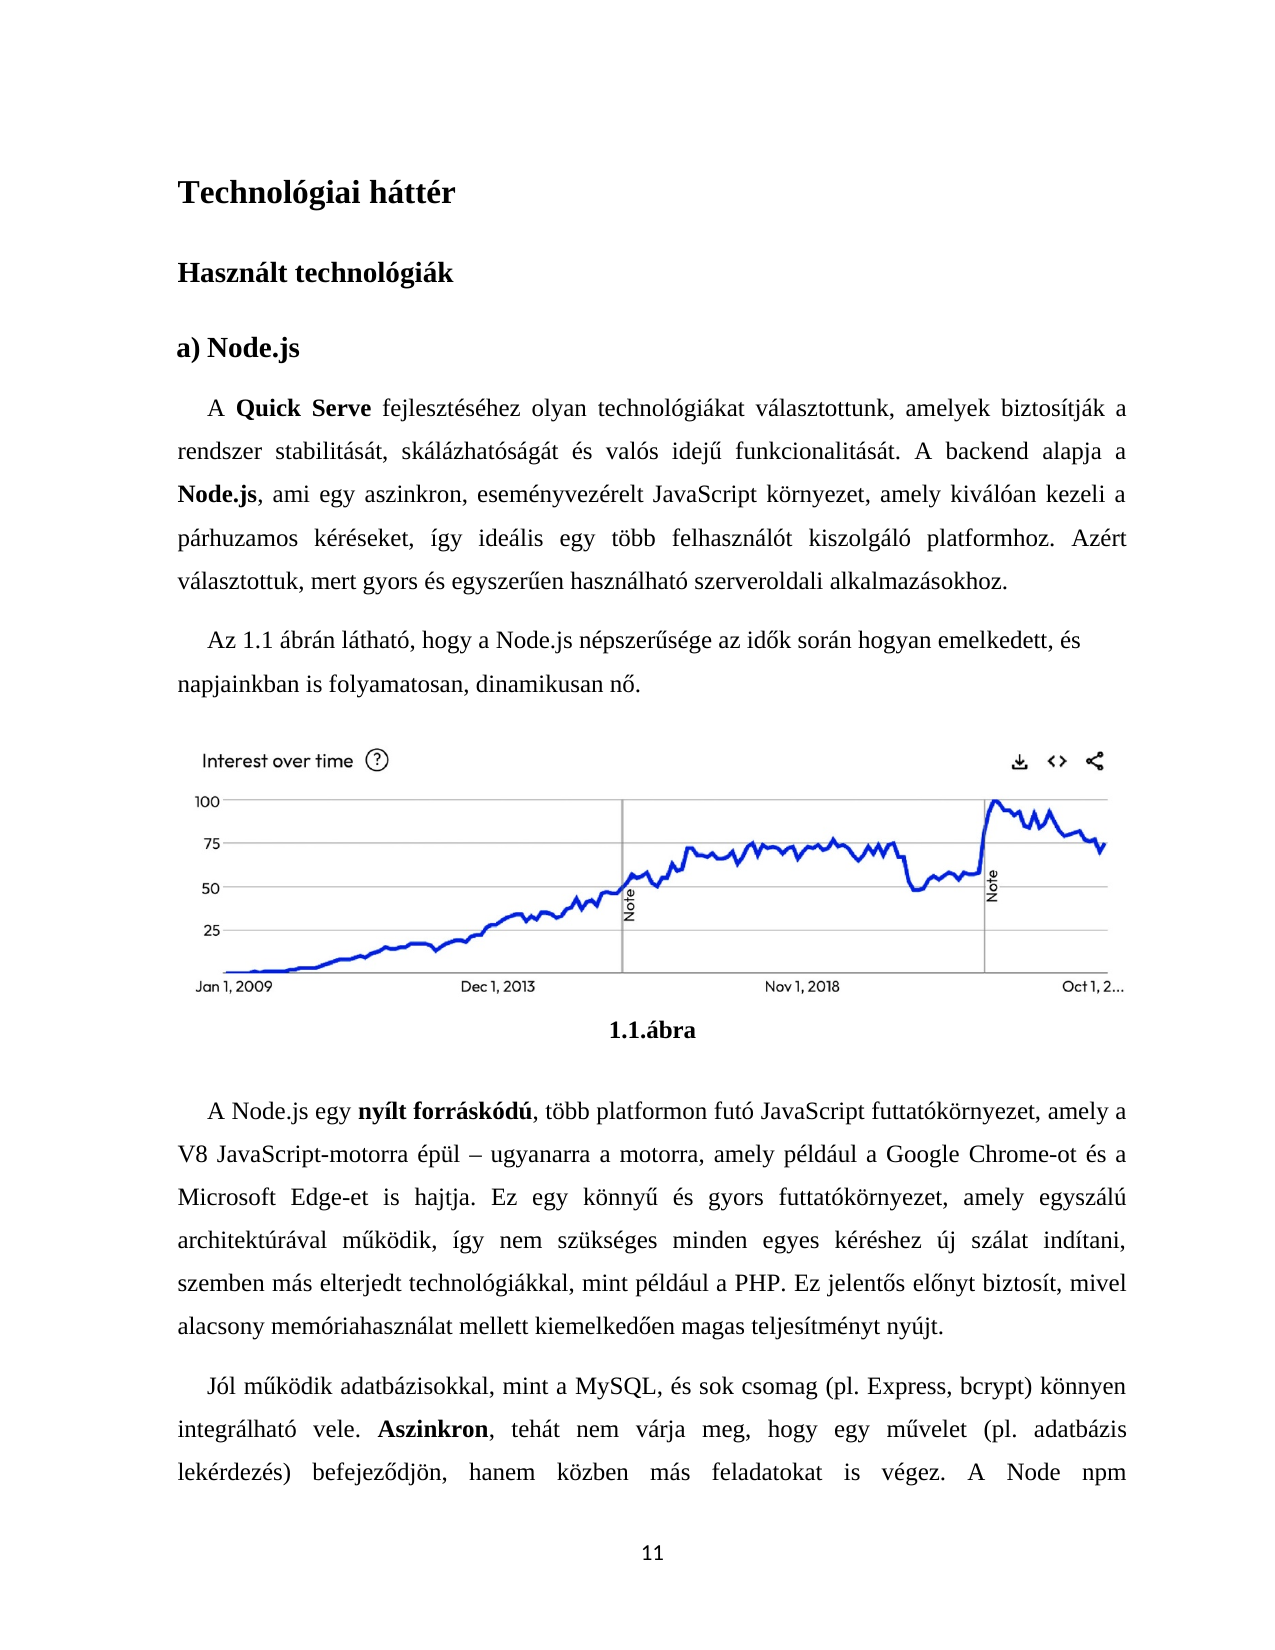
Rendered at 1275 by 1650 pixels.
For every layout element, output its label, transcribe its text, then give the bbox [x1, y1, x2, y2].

text A Node.js egy nyílt forráskódú, több platformon futó JavaScript futtatókörnyezet, amely a V8 JavaScript-motorra épül – ugyanarra a motorra, amely például a Google Chrome-ot és a Microsoft Edge-et is hajtja. Ez egy könnyű és gyors futtatókörnyezet, amely egyszálú architektúrával működik, így nem szükséges minden egyes kéréshez új szálat indítani, szemben más elterjedt technológiákkal, mint például a PHP. Ez jelentős előnyt biztosít, mivel alacsony memóriahasználat mellett kiemelkedően magas teljesítményt nyújt. [177, 1096, 1127, 1340]
subtitle Technológiai háttér [177, 173, 1127, 211]
text A Quick Serve fejlesztéséhez olyan technológiákat választottunk, amelyek biztosítják a rendszer stabilitását, skálázhatóságát és valós idejű funkcionalitását. A backend alapja a Node.js, ami egy aszinkron, eseményvezérelt JavaScript környezet, amely kiválóan kezeli a párhuzamos kéréseket, így ideális egy több felhasználót kiszolgáló platformhoz. Azért választottuk, mert gyors és egyszerűen használható szerveroldali alkalmazásokhoz. [177, 393, 1127, 594]
subtitle Használt technológiák [177, 255, 1127, 289]
text 1.1.ábra [177, 1015, 1127, 1044]
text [177, 1371, 1127, 1486]
text Az 1.1 ábrán látható, hogy a Node.js népszerűsége az idők során hogyan emelkedett, és napjainkban is folyamatosan, dinamikusan nő. [177, 626, 1127, 697]
subtitle Node.js [176, 331, 1127, 364]
picture [179, 728, 1125, 1002]
